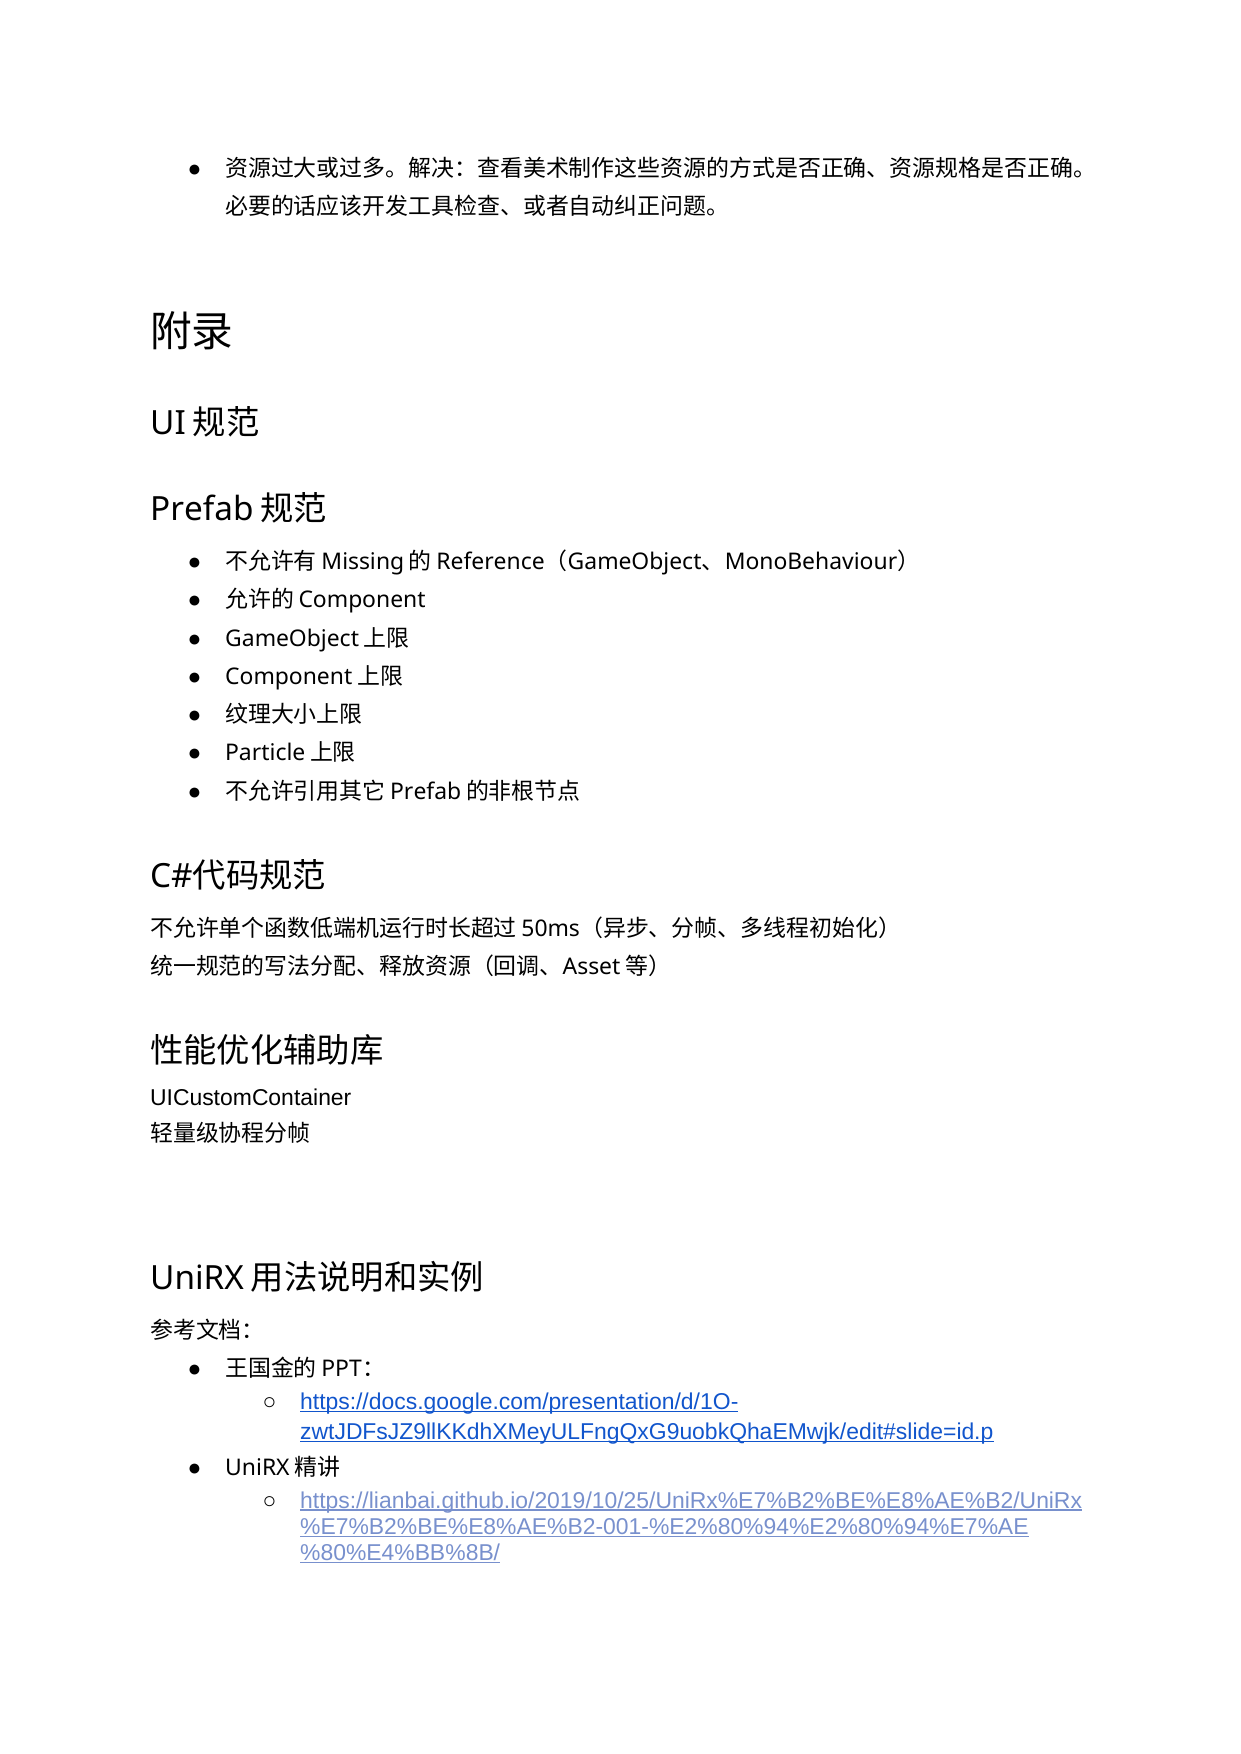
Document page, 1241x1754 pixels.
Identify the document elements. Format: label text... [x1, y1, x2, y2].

list 允许的Component [187, 581, 1090, 614]
list 纹理大小上限 [187, 696, 1090, 729]
subtitle Prefab规范 [150, 482, 1090, 530]
list 王国金的PPT： [187, 1349, 1090, 1383]
list 资源过大或过多。解决：查看美术制作这些资源的方式是否正确、资源规格是否正确。必要的话应该开发工具检查、或者自动纠正问题。 [187, 150, 1090, 221]
text 不允许单个函数低端机运行时长超过50ms（异步、分帧、多线程初始化） [150, 909, 1090, 943]
text UICustomContainer [150, 1084, 1090, 1111]
list https://docs.google.com/presentation/d/1O-zwtJDFsJZ9llKKdhXMeyULFngQxG9uobkQhaEMwjk/edit#slide=id.p [262, 1388, 1090, 1444]
subtitle 附录 [150, 298, 1090, 358]
subtitle UI规范 [150, 396, 1090, 444]
text 统一规范的写法分配、释放资源（回调、Asset等） [150, 948, 1090, 981]
subtitle 性能优化辅助库 [150, 1023, 1090, 1072]
list Particle上限 [187, 734, 1090, 768]
list 不允许引用其它Prefab的非根节点 [187, 773, 1090, 806]
list UniRX精讲 [187, 1448, 1090, 1482]
subtitle C#代码规范 [150, 848, 1090, 897]
list Component上限 [187, 658, 1090, 691]
list https://lianbai.github.io/2019/10/25/UniRx%E7%B2%BE%E8%AE%B2/UniRx%E7%B2%BE%E8%AE%B2-001-%E2%80%94%E2%80%94%E7%AE%80%E4%BB%8B/ [262, 1487, 1090, 1566]
list 不允许有Missing的Reference（GameObject、MonoBehaviour） [187, 543, 1090, 576]
text 轻量级协程分帧 [150, 1114, 1090, 1148]
subtitle UniRX用法说明和实例 [150, 1251, 1090, 1299]
list GameObject上限 [187, 619, 1090, 653]
text 参考文档： [150, 1311, 1090, 1345]
